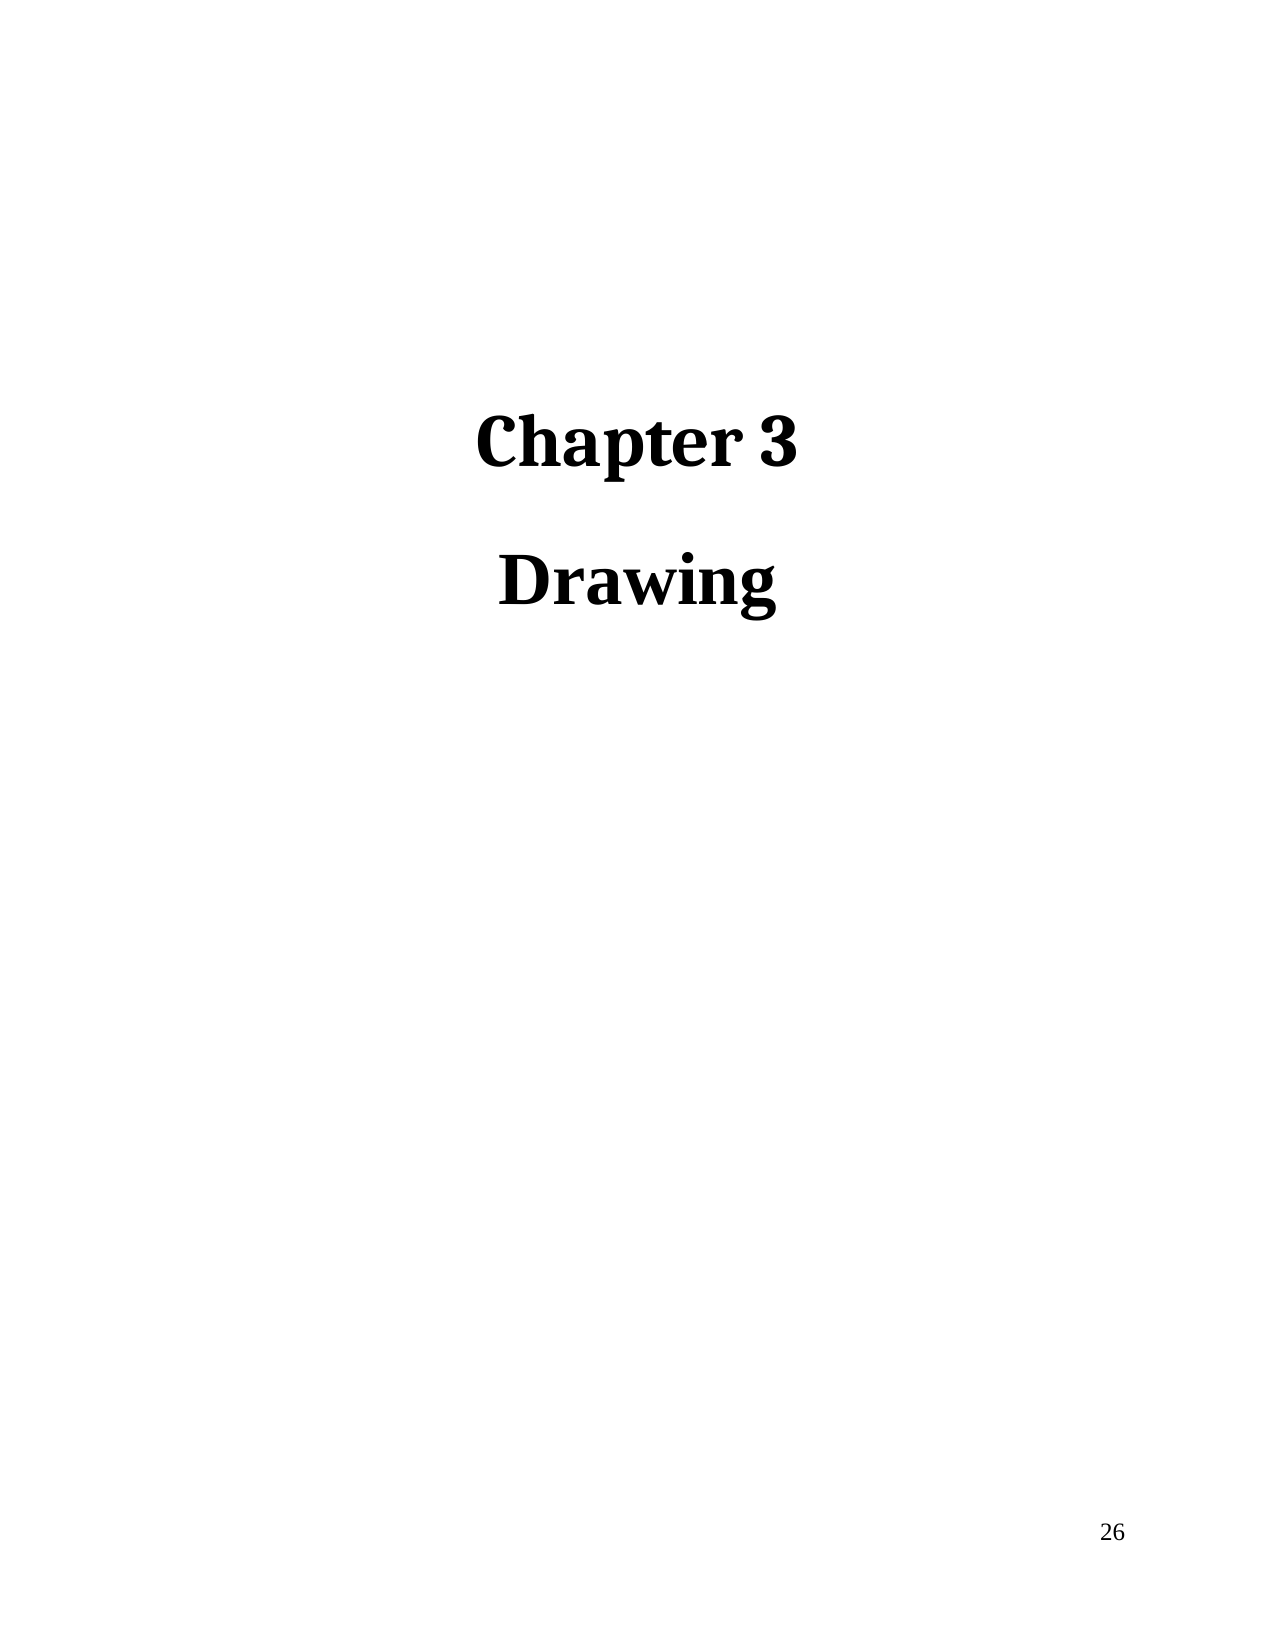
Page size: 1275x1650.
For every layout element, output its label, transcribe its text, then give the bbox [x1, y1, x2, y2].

text Drawing [150, 534, 1125, 620]
subtitle Chapter 3 [150, 398, 1125, 485]
